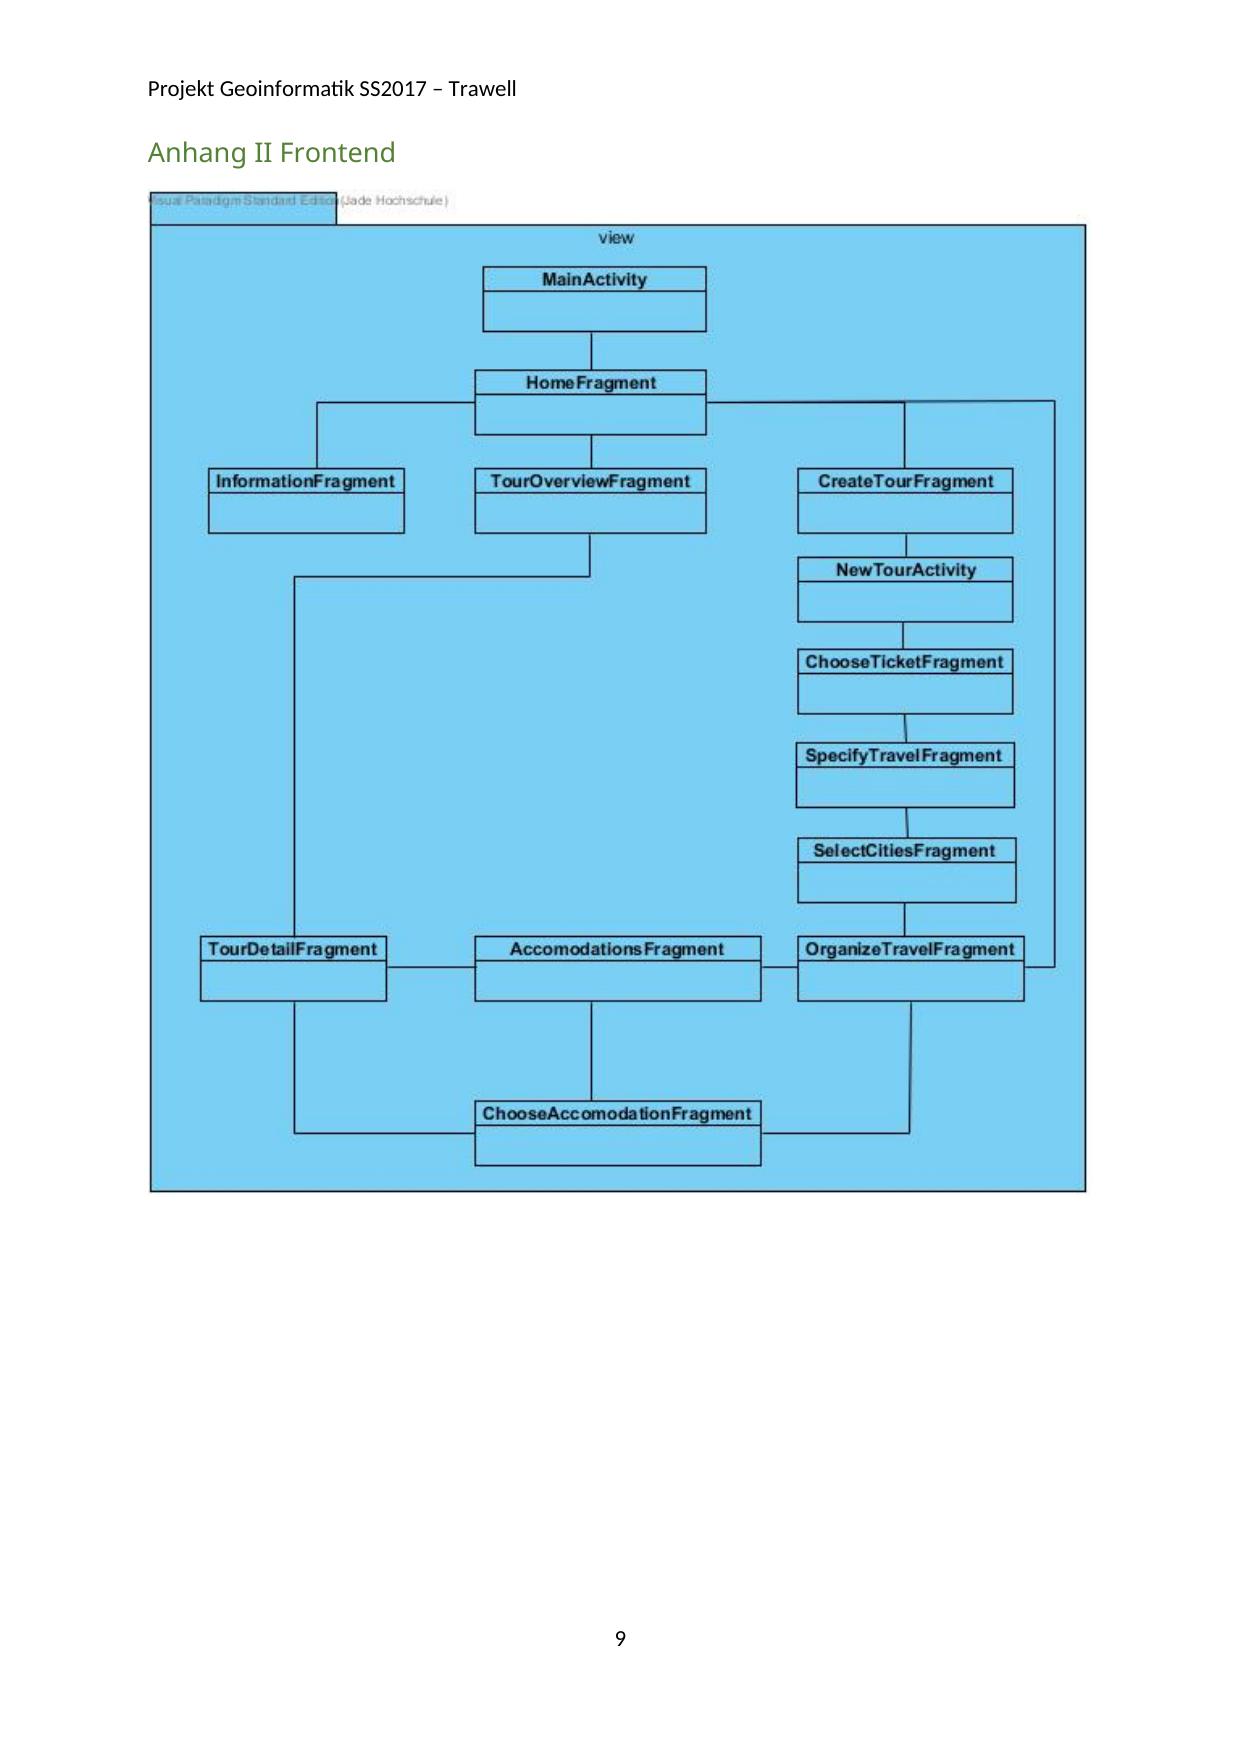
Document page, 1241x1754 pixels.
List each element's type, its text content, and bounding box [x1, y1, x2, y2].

picture [147, 189, 1093, 1199]
subtitle Anhang II Frontend [148, 134, 1093, 171]
